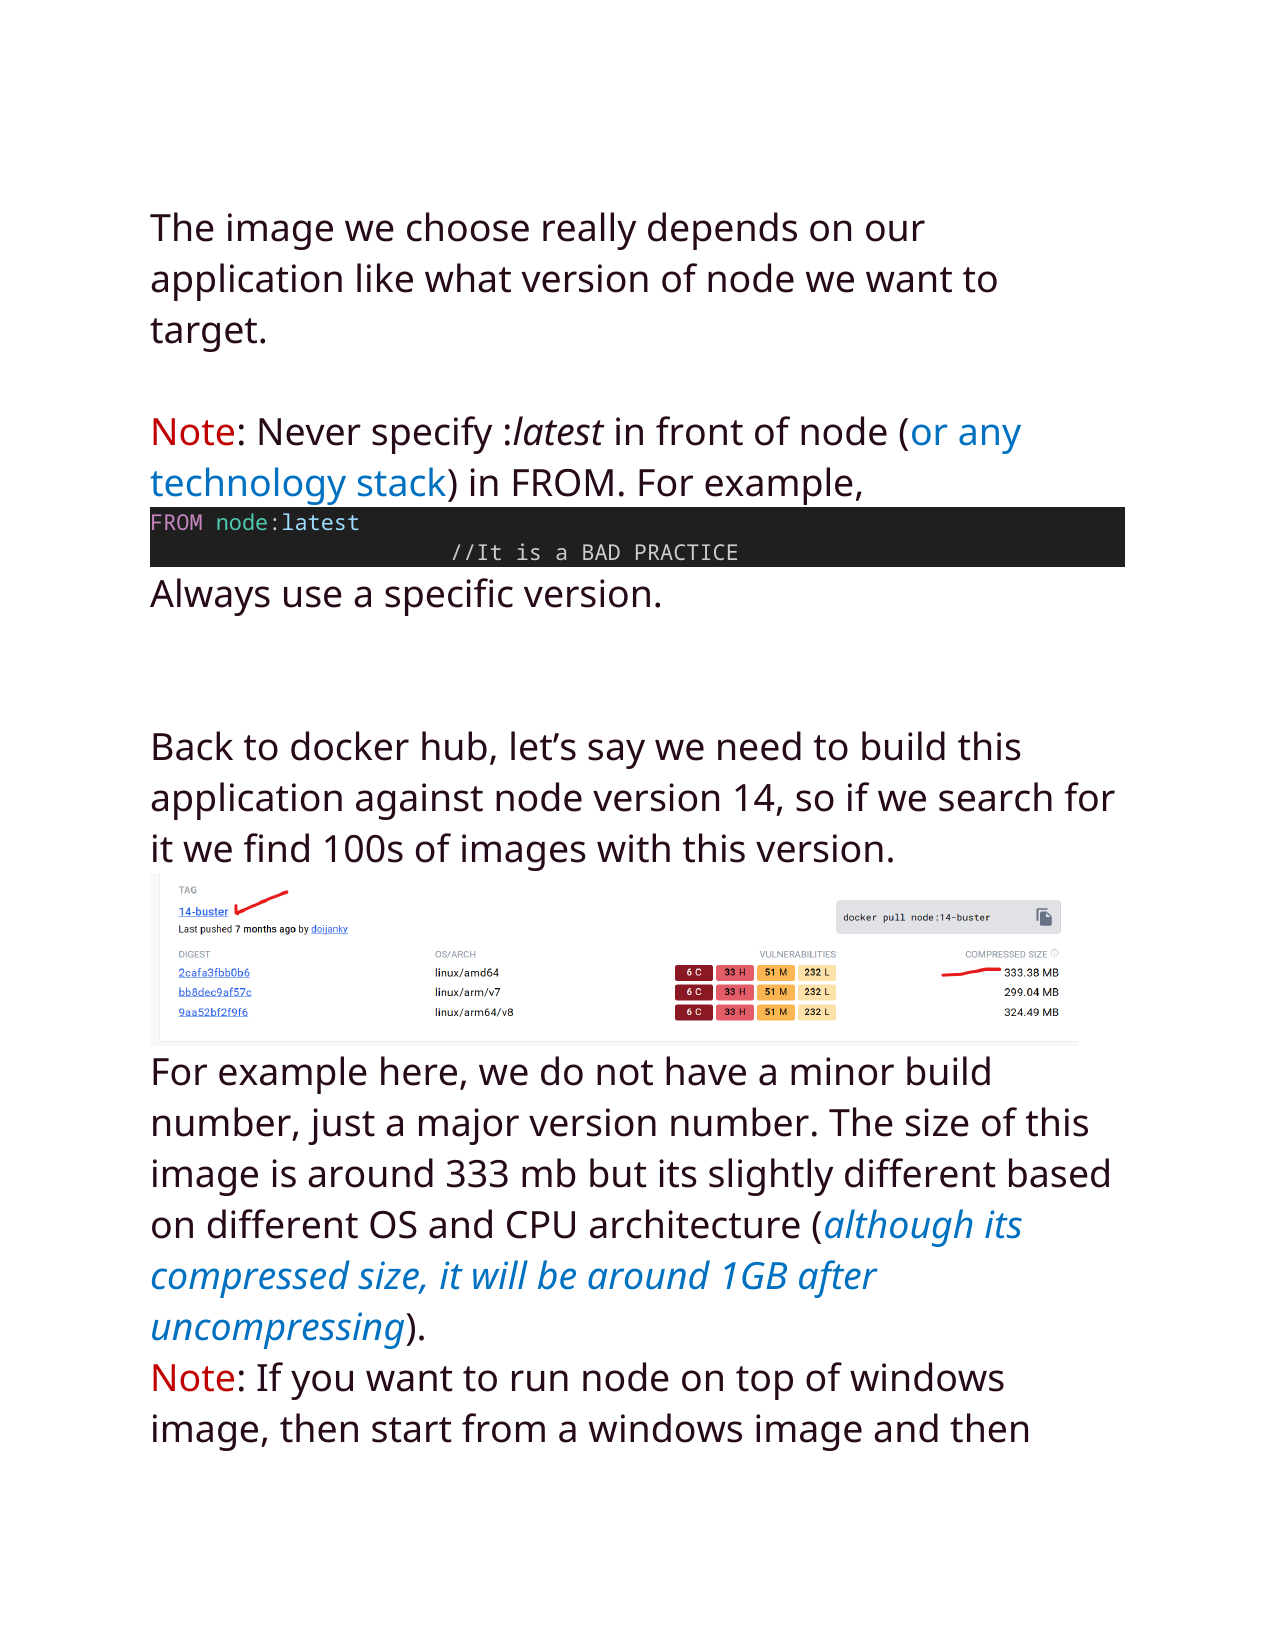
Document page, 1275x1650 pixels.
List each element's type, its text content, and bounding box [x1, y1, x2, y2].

text Always use a specific version. [150, 567, 1125, 618]
text //It is a BAD PRACTICE [150, 537, 1125, 567]
text Back to docker hub, let’s say we need to build this application against node version 14, so if we search for it we find 100s of images with this version. [150, 720, 1125, 873]
text The image we choose really depends on our application like what version of node we want to target. [150, 201, 1125, 354]
text Note: Never specify :latest in front of node (or any technology stack) in FROM. For example, [150, 405, 1125, 507]
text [150, 1352, 1125, 1454]
text For example here, we do not have a minor build number, just a major version number. The size of this image is around 333 mb but its slightly different based on different OS and CPU architecture (although its compressed size, it will be around 1GB after uncompressing). [150, 1045, 1125, 1352]
picture [150, 873, 1079, 1046]
text FROM node:latest [150, 507, 1125, 537]
